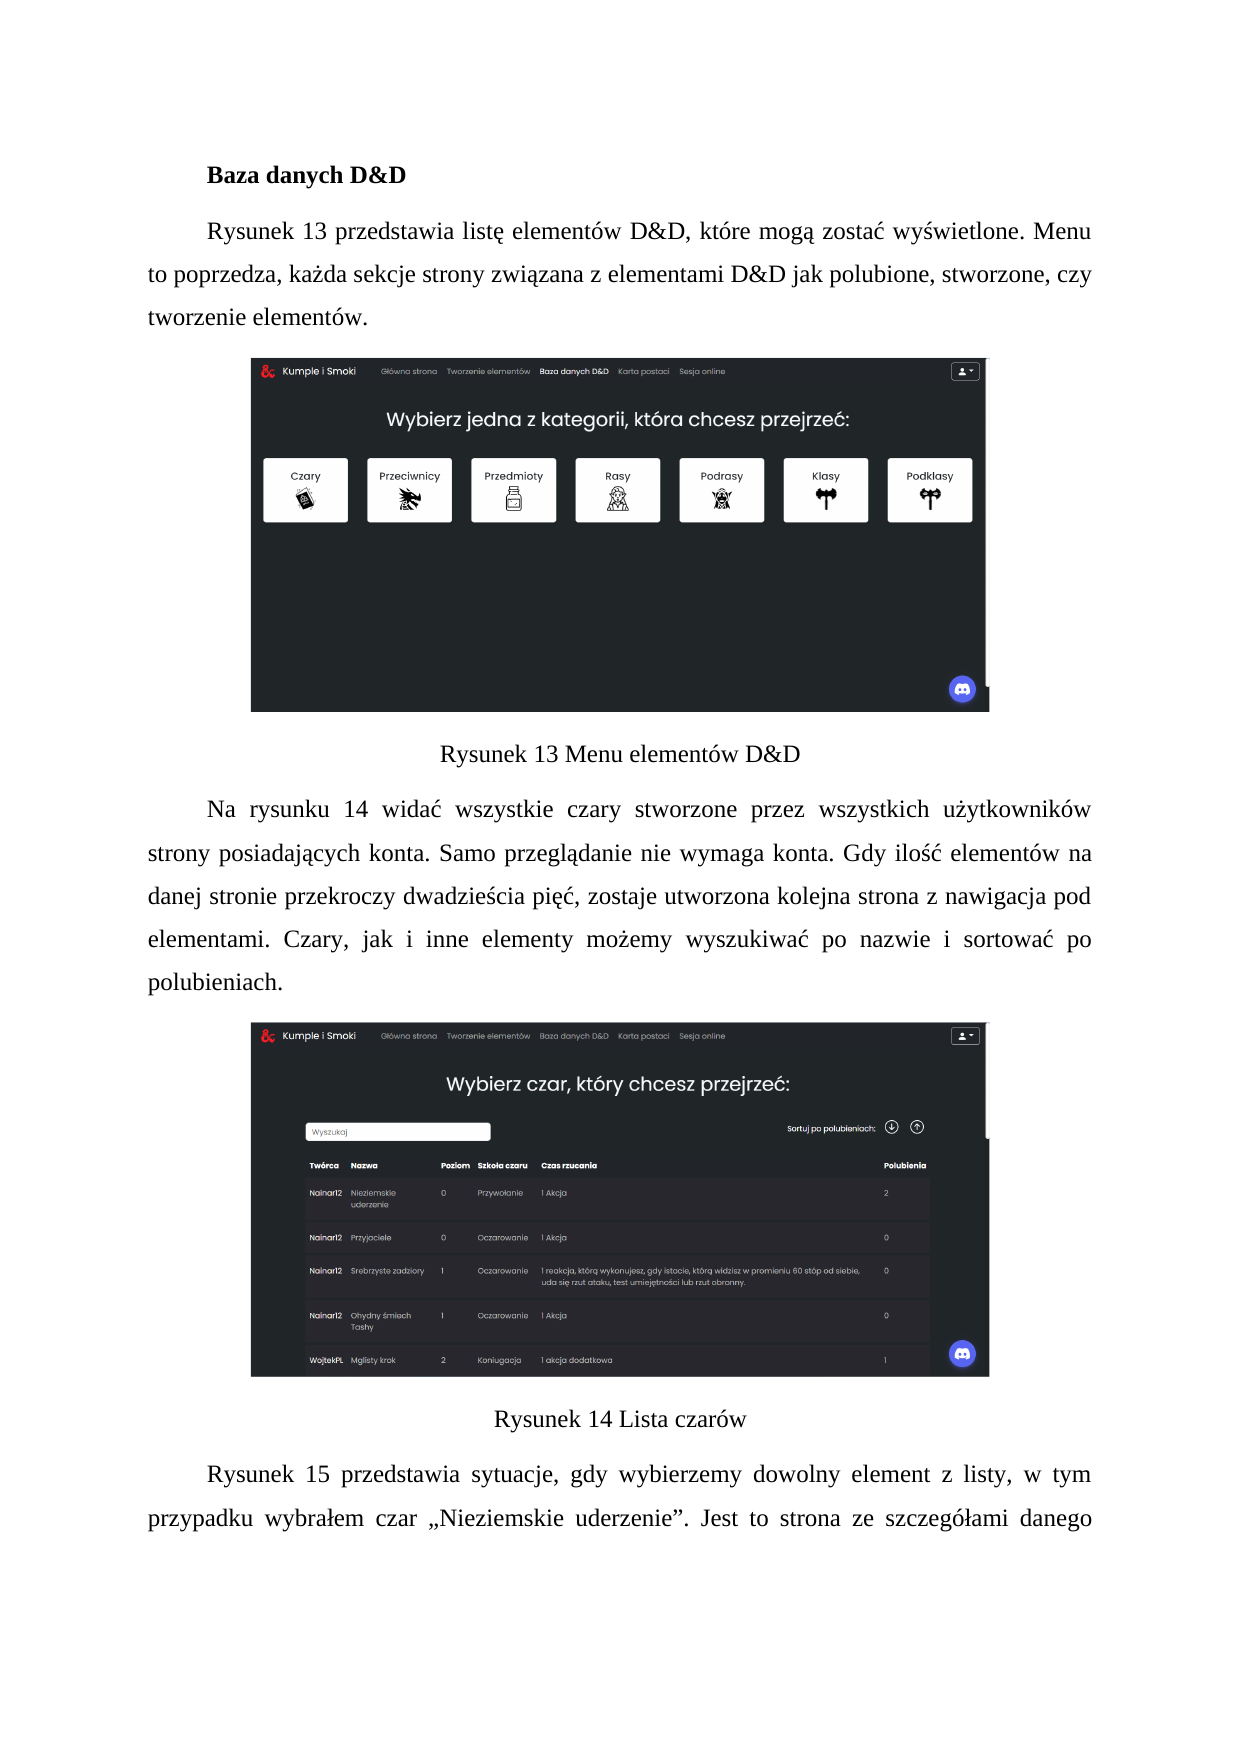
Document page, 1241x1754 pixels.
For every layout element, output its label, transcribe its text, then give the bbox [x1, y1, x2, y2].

picture [250, 357, 990, 712]
text Rysunek 13 Menu elementów D&D [148, 739, 1093, 768]
text Rysunek 14 Lista czarów [148, 1404, 1093, 1433]
text Rysunek 13 przedstawia listę elementów D&D, które mogą zostać wyświetlone. Menu to poprzedza, każda sekcje strony związana z elementami D&D jak polubione, stworzone, czy tworzenie elementów. [148, 216, 1093, 331]
text Baza danych D&D [148, 160, 1093, 189]
picture [250, 1022, 990, 1377]
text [148, 1459, 1093, 1531]
text Na rysunku 14 widać wszystkie czary stworzone przez wszystkich użytkowników strony posiadających konta. Samo przeglądanie nie wymaga konta. Gdy ilość elementów na danej stronie przekroczy dwadzieścia pięć, zostaje utworzona kolejna strona z nawigacja pod elementami. Czary, jak i inne elementy możemy wyszukiwać po nazwie i sortować po polubieniach. [148, 794, 1093, 996]
